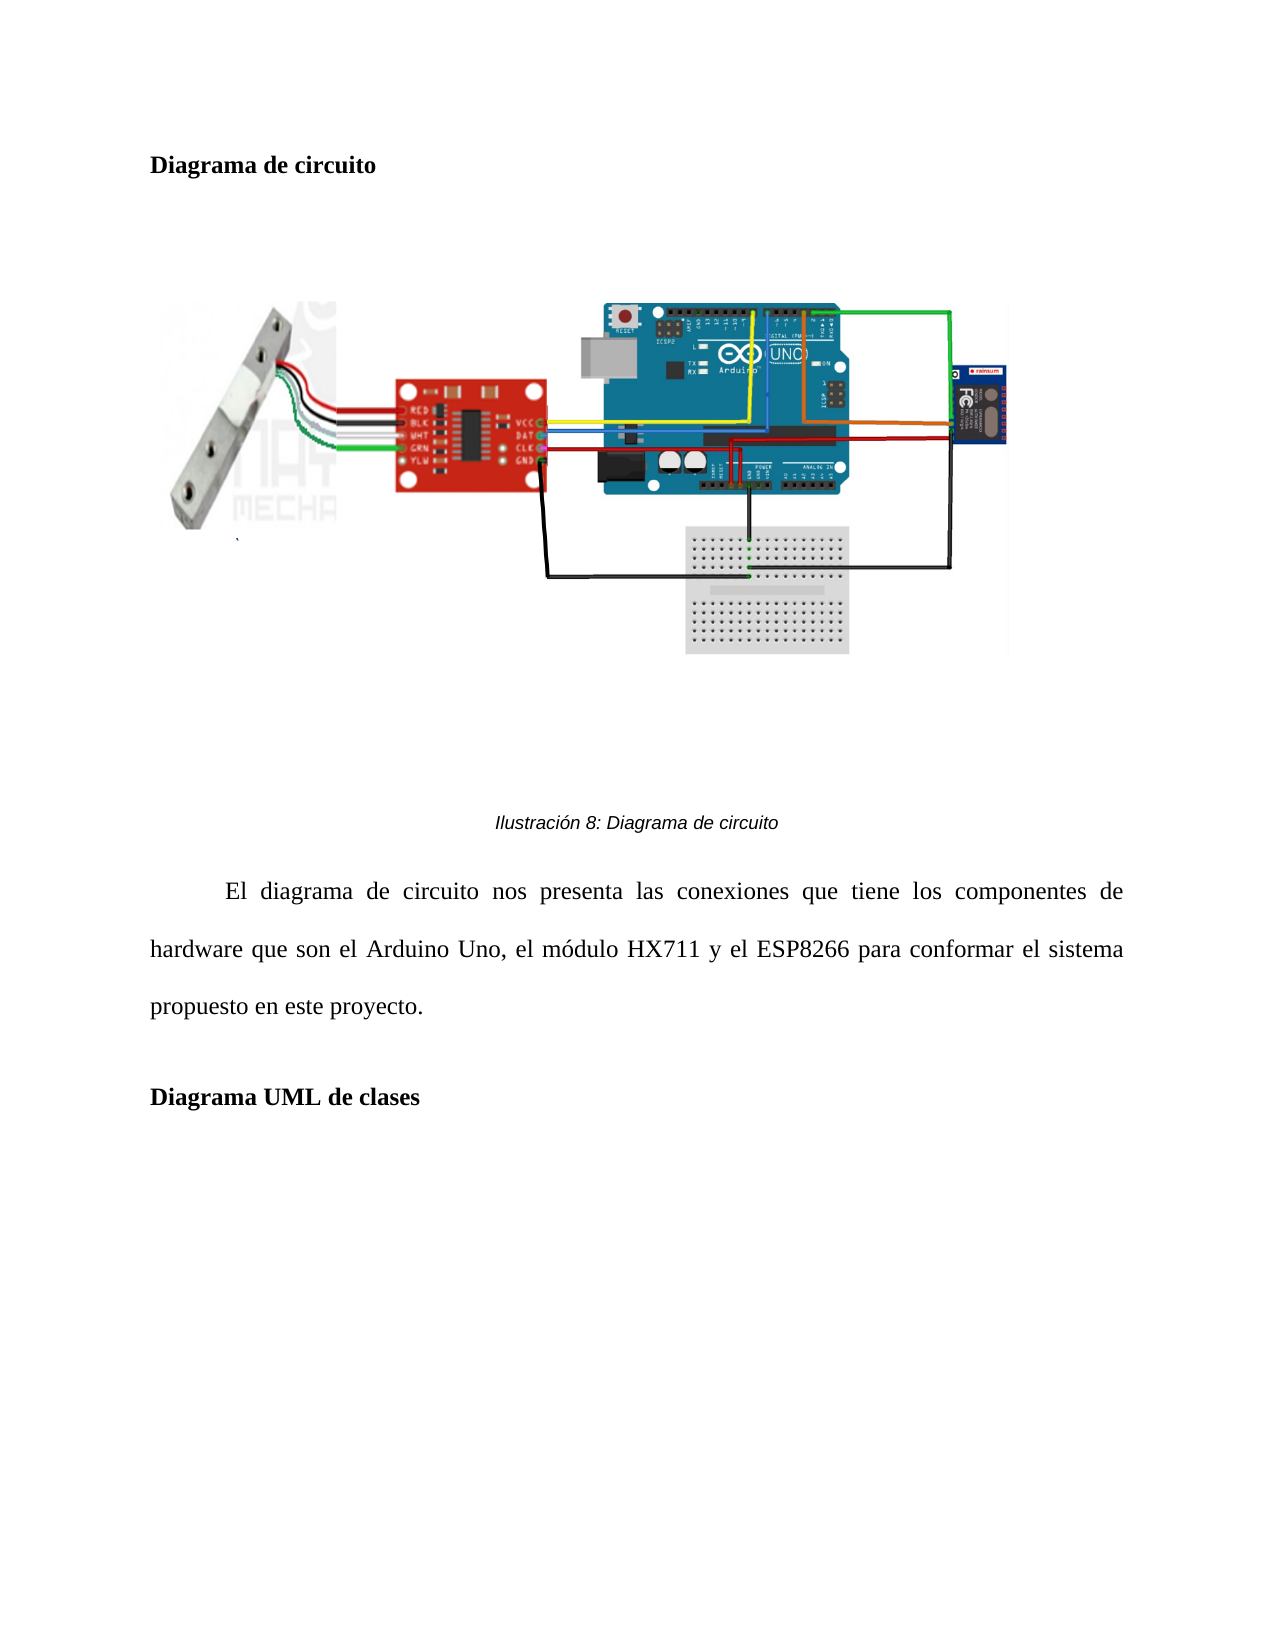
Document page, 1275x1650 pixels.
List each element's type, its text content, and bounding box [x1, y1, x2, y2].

subtitle Diagrama de circuito [150, 150, 1125, 179]
text Ilustración 8: Diagrama de circuito [150, 812, 1125, 834]
text Diagrama UML de clases [150, 1082, 1125, 1111]
text El diagrama de circuito nos presenta las conexiones que tiene los componentes de hardware que son el Arduino Uno, el módulo HX711 y el ESP8266 para conformar el sistema propuesto en este proyecto. [150, 876, 1125, 1020]
picture [150, 286, 1017, 681]
